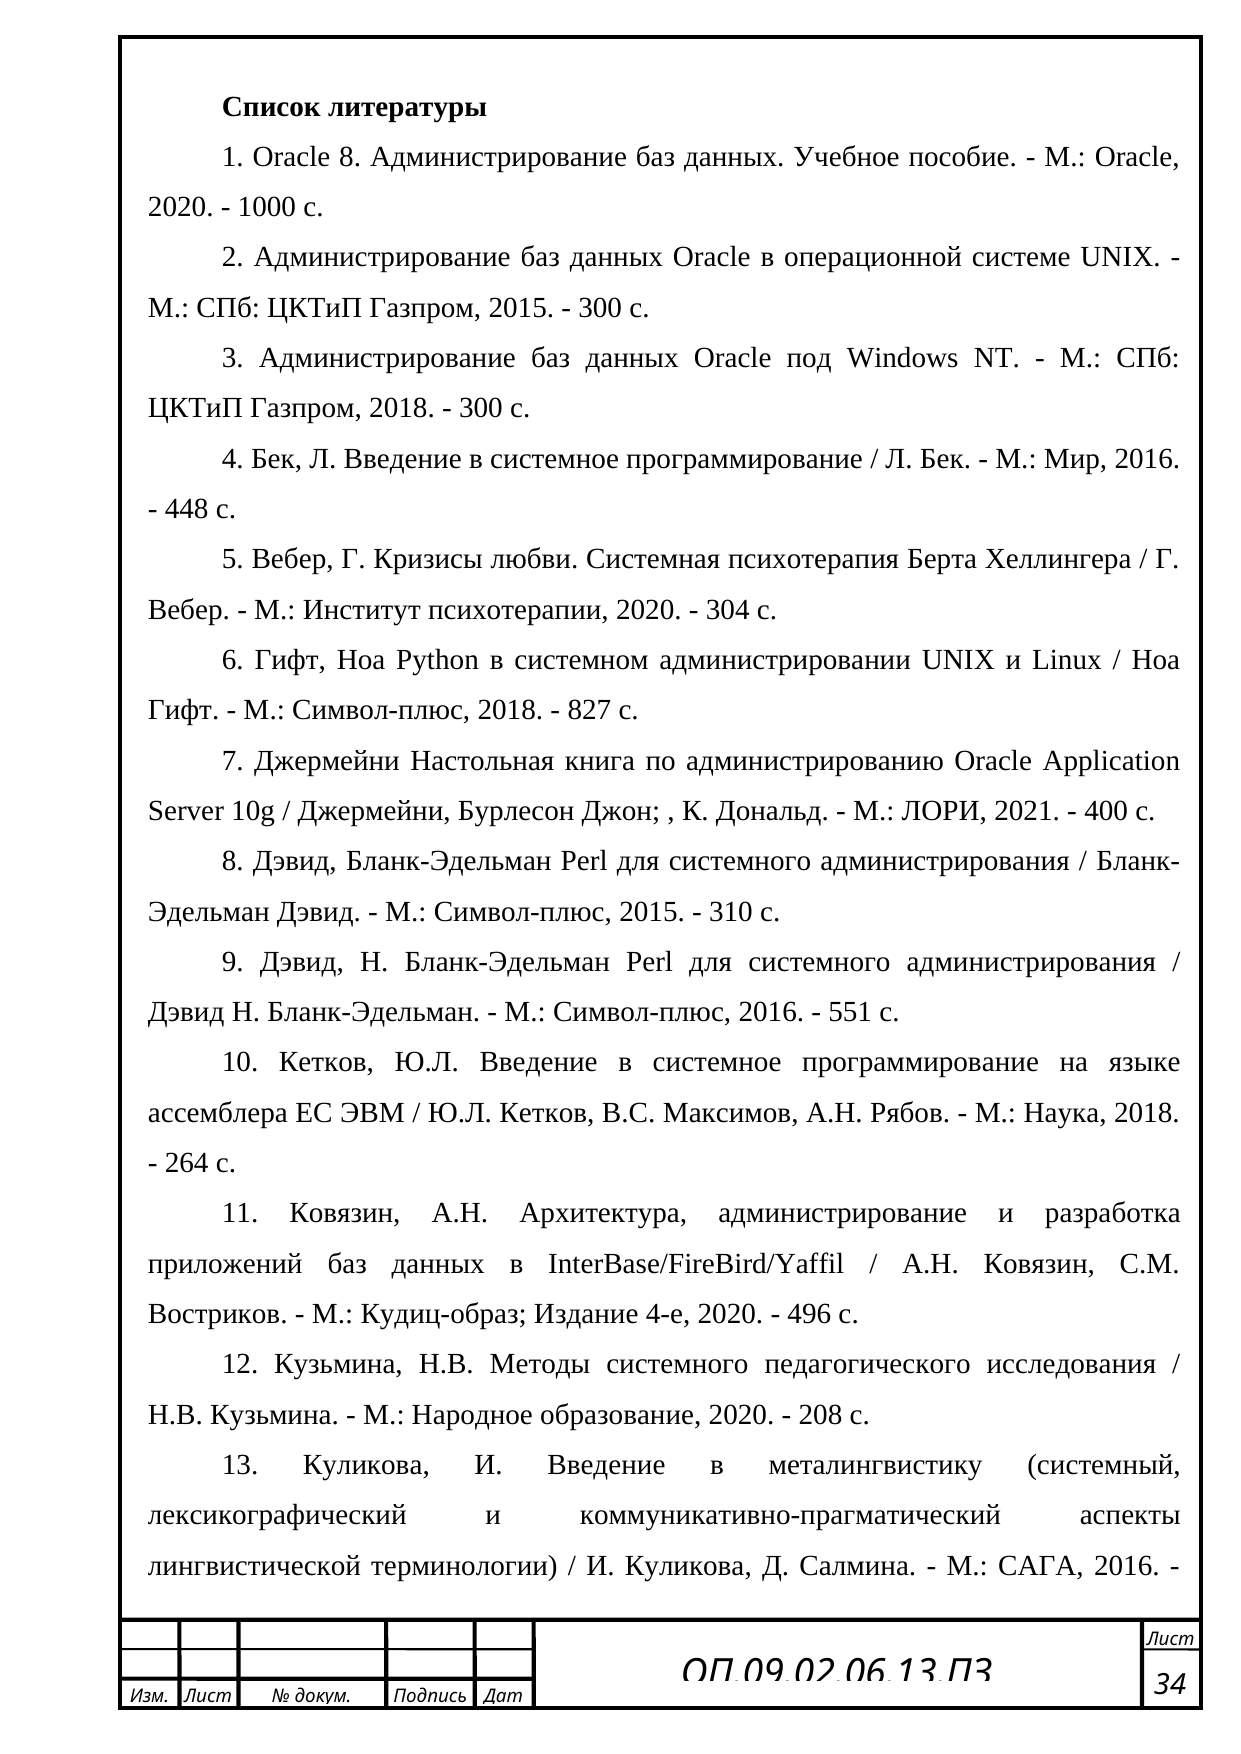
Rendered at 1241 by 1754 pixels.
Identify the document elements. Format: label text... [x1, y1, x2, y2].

text 1. Oracle 8. Администрирование баз данных. Учебное пособие. - М.: Oracle, 2020. - 1000 c. [148, 139, 1181, 223]
text 6. Гифт, Ноа Python в системном администрировании UNIX и Linux / Ноа Гифт. - М.: Символ-плюс, 2018. - 827 c. [148, 642, 1181, 726]
text 10. Кетков, Ю.Л. Введение в системное программирование на языке ассемблера ЕС ЭВМ / Ю.Л. Кетков, В.С. Максимов, А.Н. Рябов. - М.: Наука, 2018. - 264 c. [148, 1044, 1181, 1179]
text 5. Вебер, Г. Кризисы любви. Системная психотерапия Берта Хеллингера / Г. Вебер. - М.: Институт психотерапии, 2020. - 304 c. [148, 541, 1181, 625]
text Список литературы [148, 89, 1181, 122]
text 11. Ковязин, А.Н. Архитектура, администрирование и разработка приложений баз данных в InterBase/FireBird/Yaffil / А.Н. Ковязин, С.М. Востриков. - М.: Кудиц-образ; Издание 4-е, 2020. - 496 c. [148, 1196, 1181, 1330]
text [148, 1447, 1181, 1581]
text 3. Администрирование баз данных Oracle под Windows NT. - М.: СПб: ЦКТиП Газпром, 2018. - 300 c. [148, 340, 1181, 424]
text 4. Бек, Л. Введение в системное программирование / Л. Бек. - М.: Мир, 2016. - 448 c. [148, 441, 1181, 525]
text 2. Администрирование баз данных Oracle в операционной системе UNIX. - М.: СПб: ЦКТиП Газпром, 2015. - 300 c. [148, 239, 1181, 323]
text 7. Джермейни Настольная книга по администрированию Oracle Application Server 10g / Джермейни, Бурлесон Джон; , К. Дональд. - М.: ЛОРИ, 2021. - 400 c. [148, 743, 1181, 827]
text 8. Дэвид, Бланк-Эдельман Perl для системного администрирования / Бланк-Эдельман Дэвид. - М.: Символ-плюс, 2015. - 310 c. [148, 843, 1181, 927]
text 12. Кузьмина, Н.В. Методы системного педагогического исследования / Н.В. Кузьмина. - М.: Народное образование, 2020. - 208 c. [148, 1346, 1181, 1430]
text 9. Дэвид, Н. Бланк-Эдельман Perl для системного администрирования / Дэвид Н. Бланк-Эдельман. - М.: Символ-плюс, 2016. - 551 c. [148, 944, 1181, 1028]
